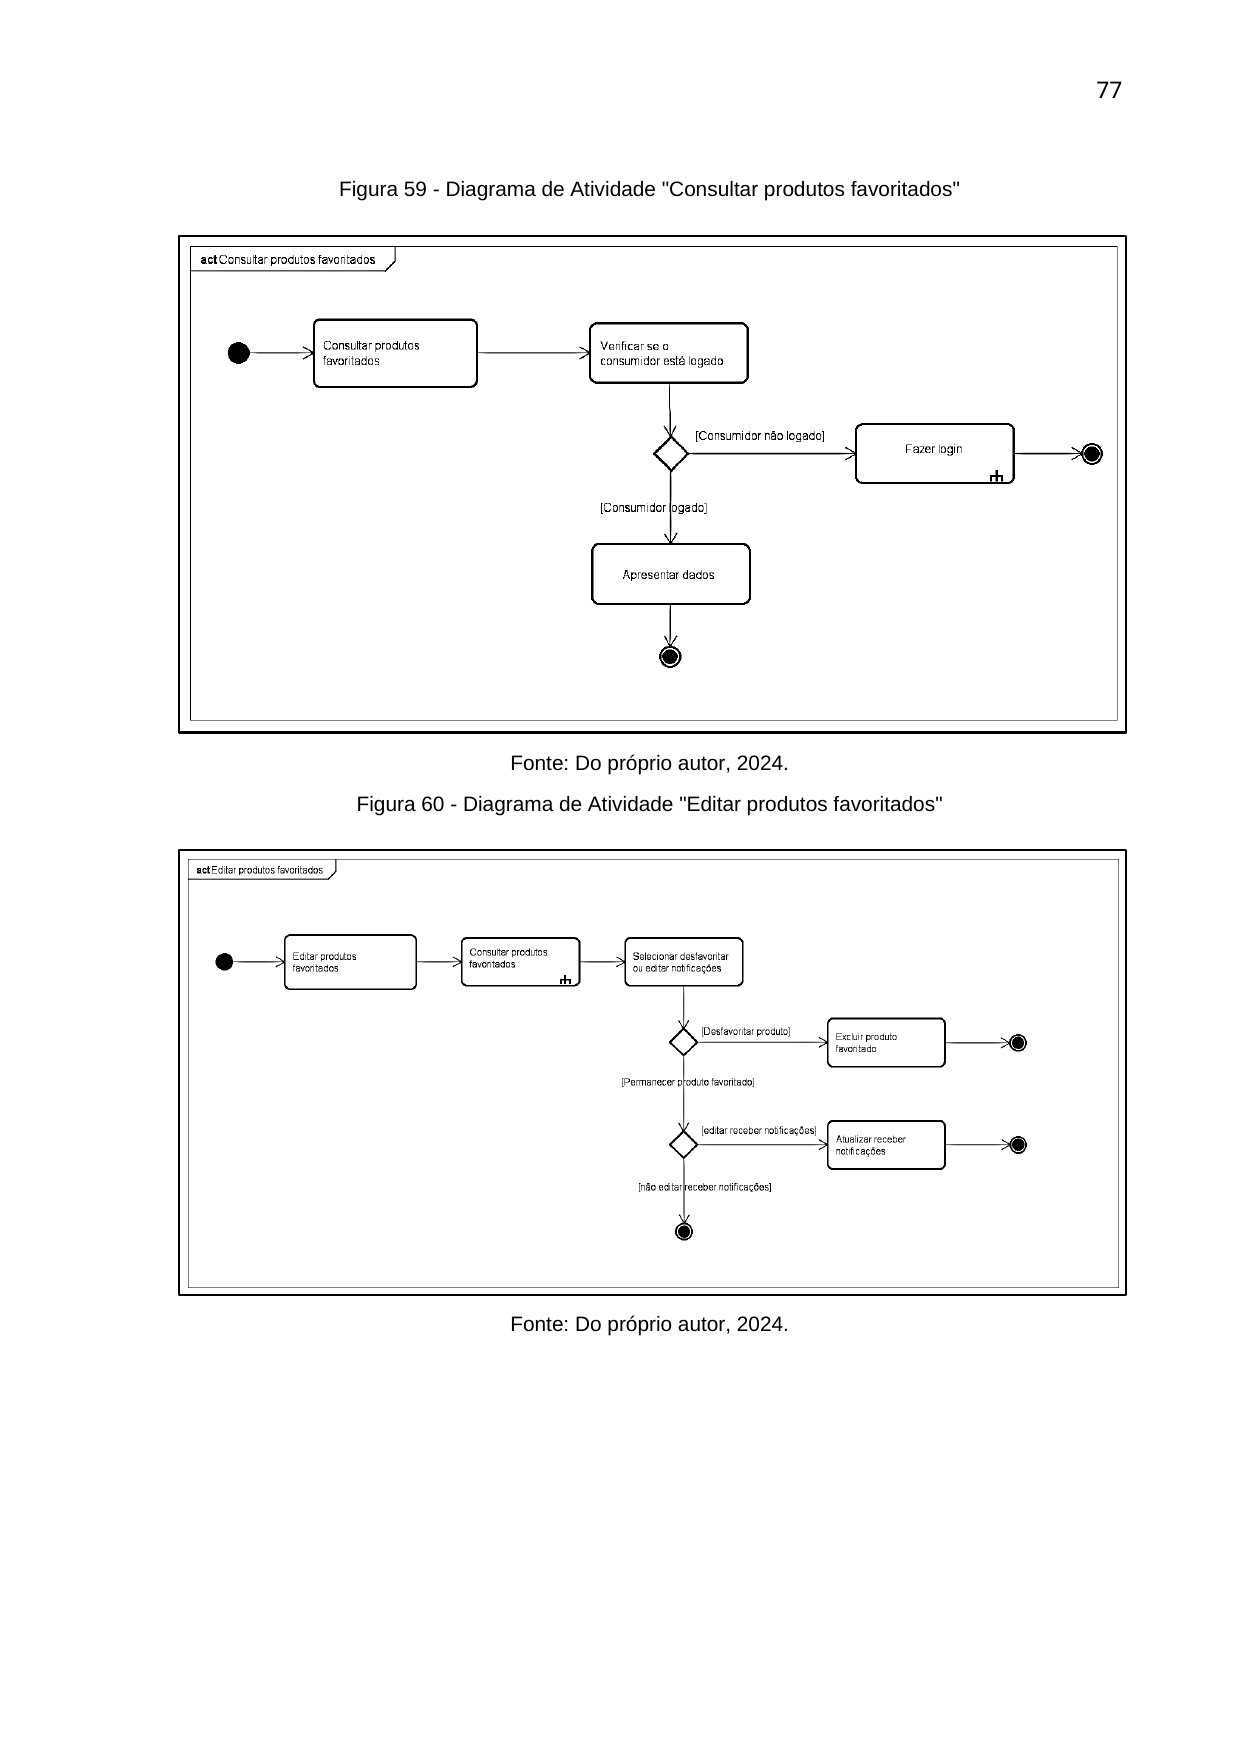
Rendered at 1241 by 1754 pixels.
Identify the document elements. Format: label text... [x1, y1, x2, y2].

picture [180, 237, 1125, 731]
text Fonte: Do próprio autor, 2024. [177, 1312, 1122, 1336]
text Figura 60 - Diagrama de Atividade "Editar produtos favoritados" [177, 791, 1122, 815]
picture [180, 851, 1125, 1294]
text Fonte: Do próprio autor, 2024. [177, 751, 1122, 775]
text Figura 59 - Diagrama de Atividade "Consultar produtos favoritados" [177, 177, 1122, 201]
